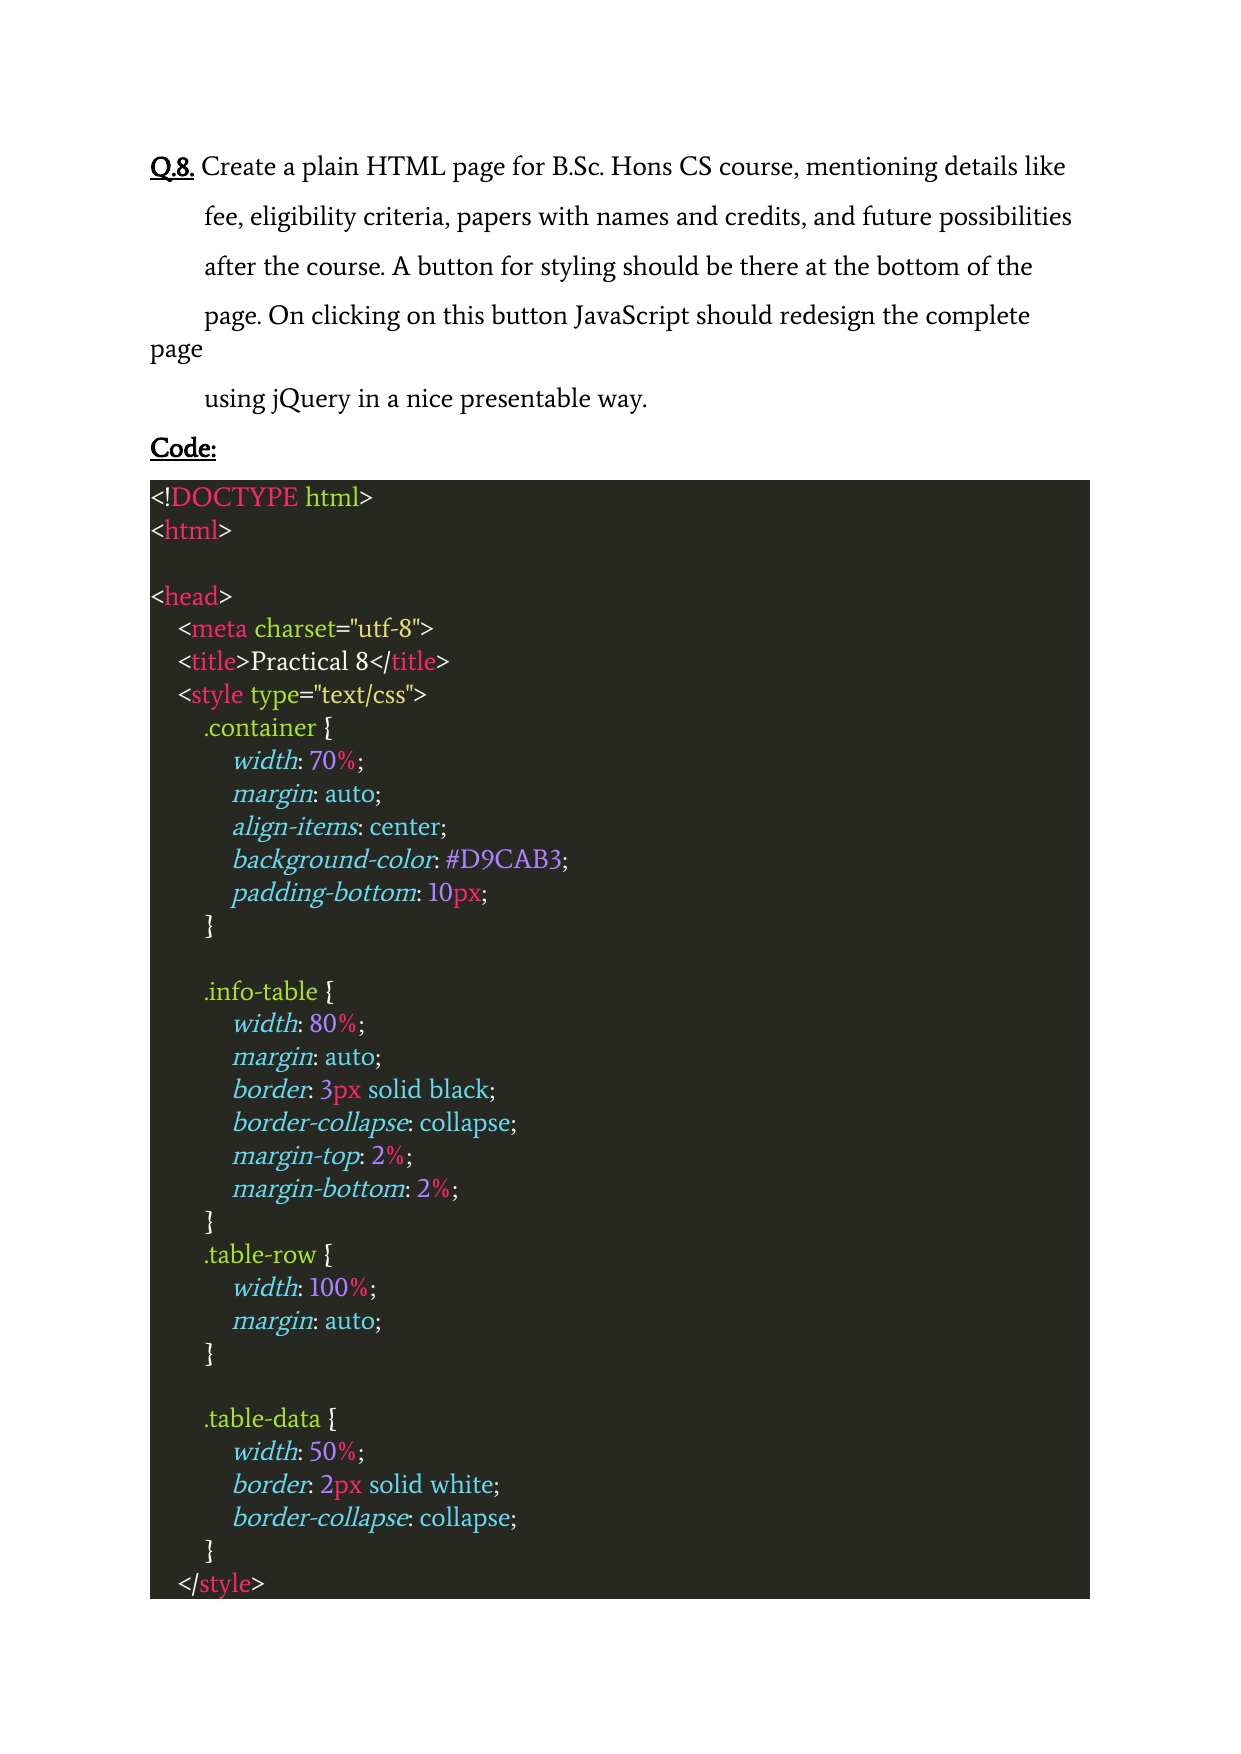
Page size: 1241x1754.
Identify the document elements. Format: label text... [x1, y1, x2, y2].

text width: 80%; [150, 1007, 1090, 1040]
text background-color: #D9CAB3; [150, 842, 1090, 875]
text .container { [150, 711, 1090, 744]
text margin-bottom: 2%; [150, 1172, 1090, 1204]
text </style> [150, 1567, 1090, 1599]
text padding-bottom: 10px; [150, 875, 1090, 908]
text <html> [150, 513, 1090, 546]
text } [150, 1534, 1090, 1567]
text margin: auto; [150, 1303, 1090, 1336]
text width: 50%; [150, 1435, 1090, 1468]
text using jQuery in a nice presentable way. [150, 381, 1090, 414]
text .table-row { [150, 1237, 1090, 1270]
text width: 100%; [150, 1270, 1090, 1303]
text } [150, 1336, 1090, 1369]
text } [150, 908, 1090, 941]
text <title>Practical 8</title> [150, 645, 1090, 678]
text margin: auto; [150, 1040, 1090, 1073]
text page. On clicking on this button JavaScript should redesign the complete page [150, 299, 1090, 364]
text margin-top: 2%; [150, 1139, 1090, 1172]
text } [150, 1204, 1090, 1237]
text fee, eligibility criteria, papers with names and credits, and future possibilities [150, 199, 1090, 232]
text <meta charset="utf-8"> [150, 612, 1090, 645]
text border-collapse: collapse; [150, 1106, 1090, 1139]
text <!DOCTYPE html> [150, 480, 1090, 513]
text border-collapse: collapse; [150, 1501, 1090, 1534]
text align-items: center; [150, 809, 1090, 842]
text <head> [150, 579, 1090, 612]
text Code: [150, 431, 1090, 464]
text after the course. A button for styling should be there at the bottom of the [150, 249, 1090, 282]
text .table-data { [150, 1402, 1090, 1435]
text <style type="text/css"> [150, 678, 1090, 711]
text .info-table { [150, 974, 1090, 1007]
text Q.8. Create a plain HTML page for B.Sc. Hons CS course, mentioning details like [150, 150, 1090, 183]
text width: 70%; [150, 744, 1090, 777]
text border: 3px solid black; [150, 1073, 1090, 1106]
text margin: auto; [150, 777, 1090, 809]
text border: 2px solid white; [150, 1468, 1090, 1501]
